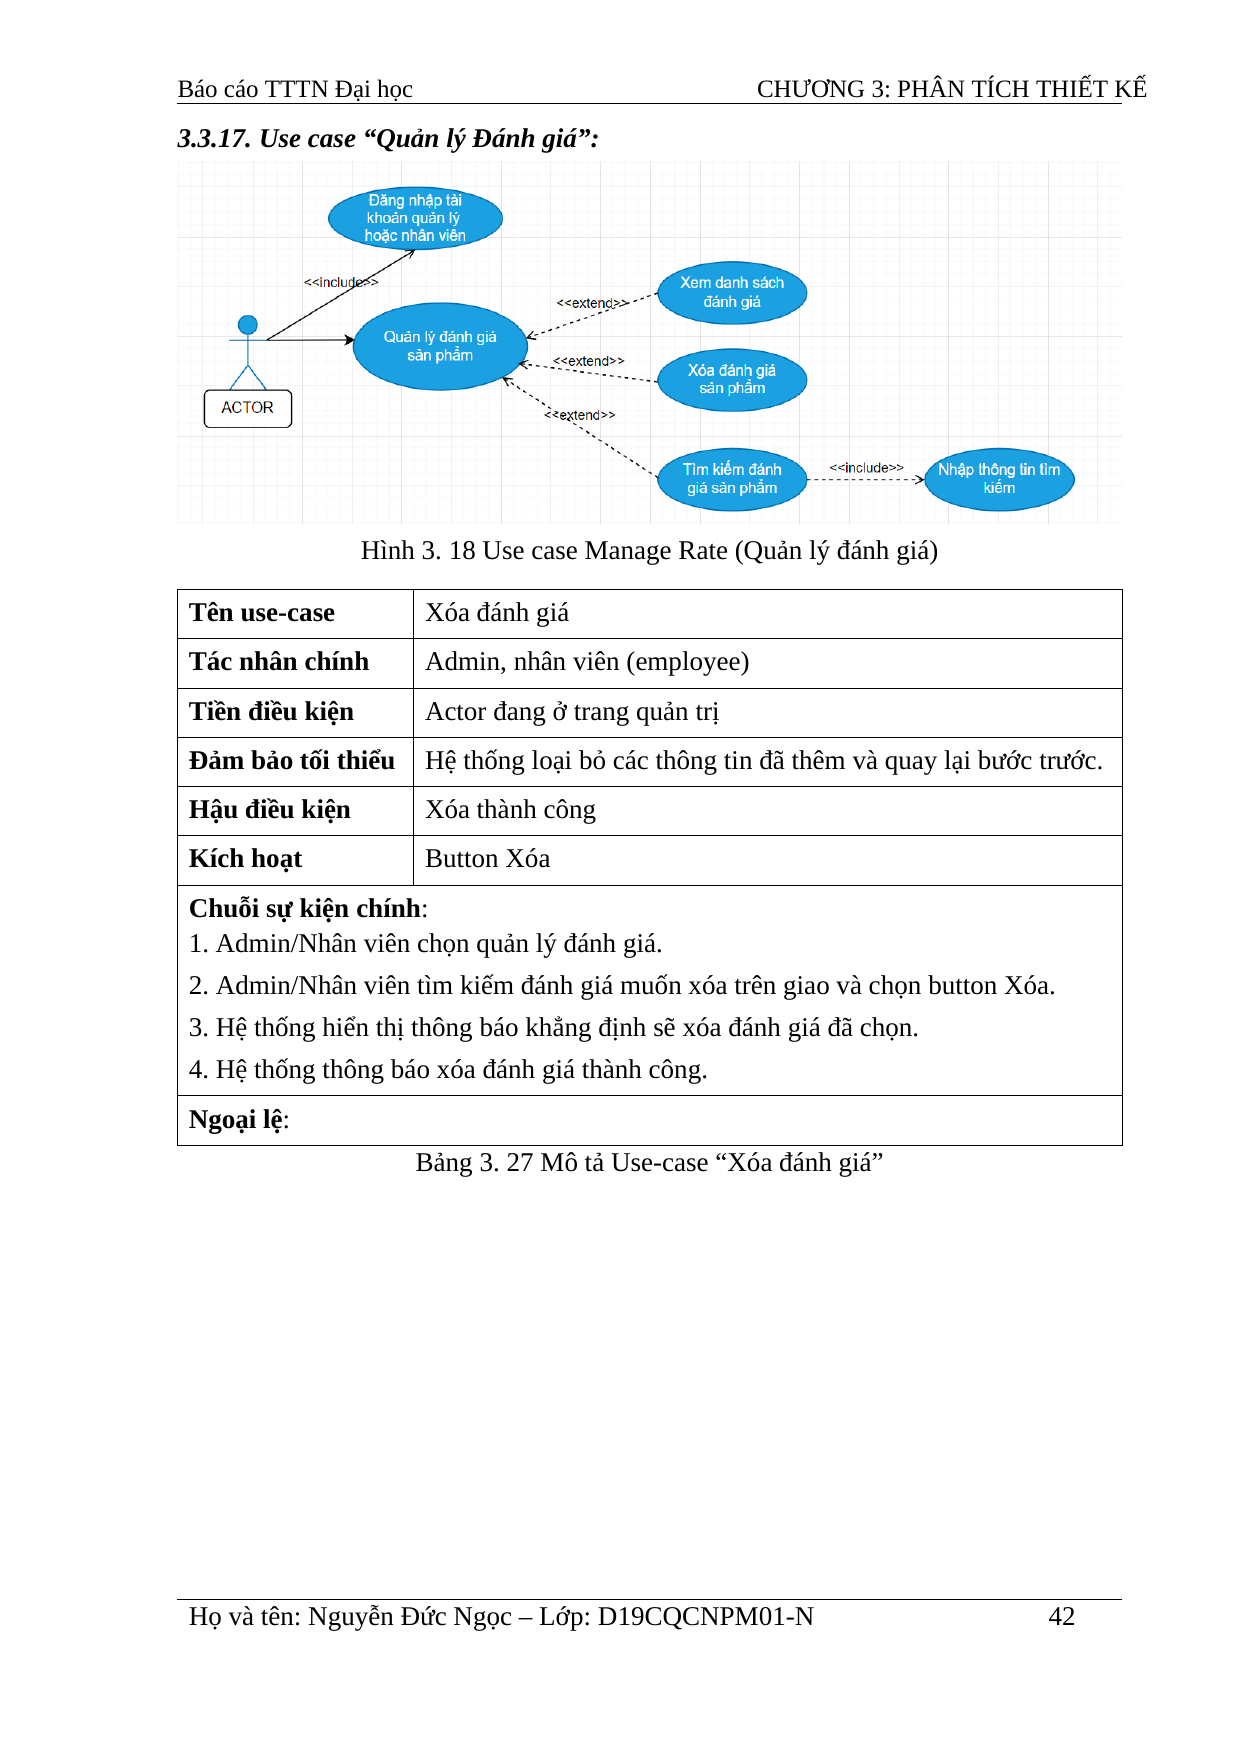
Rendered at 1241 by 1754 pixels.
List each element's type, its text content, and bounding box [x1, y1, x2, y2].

table_cell Ngoại lệ: [178, 1096, 1122, 1145]
table_cell Kích hoạt [178, 836, 413, 884]
table_cell Hậu điều kiện [178, 787, 413, 835]
table_header Tên use-case [178, 590, 413, 638]
table_cell Button Xóa [414, 836, 1122, 884]
table_cell Xóa thành công [414, 787, 1122, 835]
text Bảng 3. 27 Mô tả Use-case “Xóa đánh giá” [177, 1146, 1122, 1177]
table_cell Chuỗi sự kiện chính: 1. Admin/Nhân viên chọn quản lý đánh giá. 2. Admin/Nhân viên tìm kiếm đánh giá muốn xóa trên giao và chọn button Xóa. 3. Hệ thống hiển thị thông báo khẳng định sẽ xóa đánh giá đã chọn. 4. Hệ thống thông báo xóa đánh giá thành công. [178, 886, 1122, 1095]
subtitle Use case “Quản lý Đánh giá”: [177, 122, 1122, 153]
picture [177, 161, 1123, 524]
table_cell Actor đang ở trang quản trị [414, 689, 1122, 737]
table_header Xóa đánh giá [414, 590, 1122, 638]
table_cell Hệ thống loại bỏ các thông tin đã thêm và quay lại bước trước. [414, 738, 1122, 786]
table_cell Tác nhân chính [178, 639, 413, 687]
table_cell Tiền điều kiện [178, 689, 413, 737]
table_cell Đảm bảo tối thiểu [178, 738, 413, 786]
text Hình 3. 18 Use case Manage Rate (Quản lý đánh giá) [177, 534, 1122, 566]
table_cell Admin, nhân viên (employee) [414, 639, 1122, 687]
